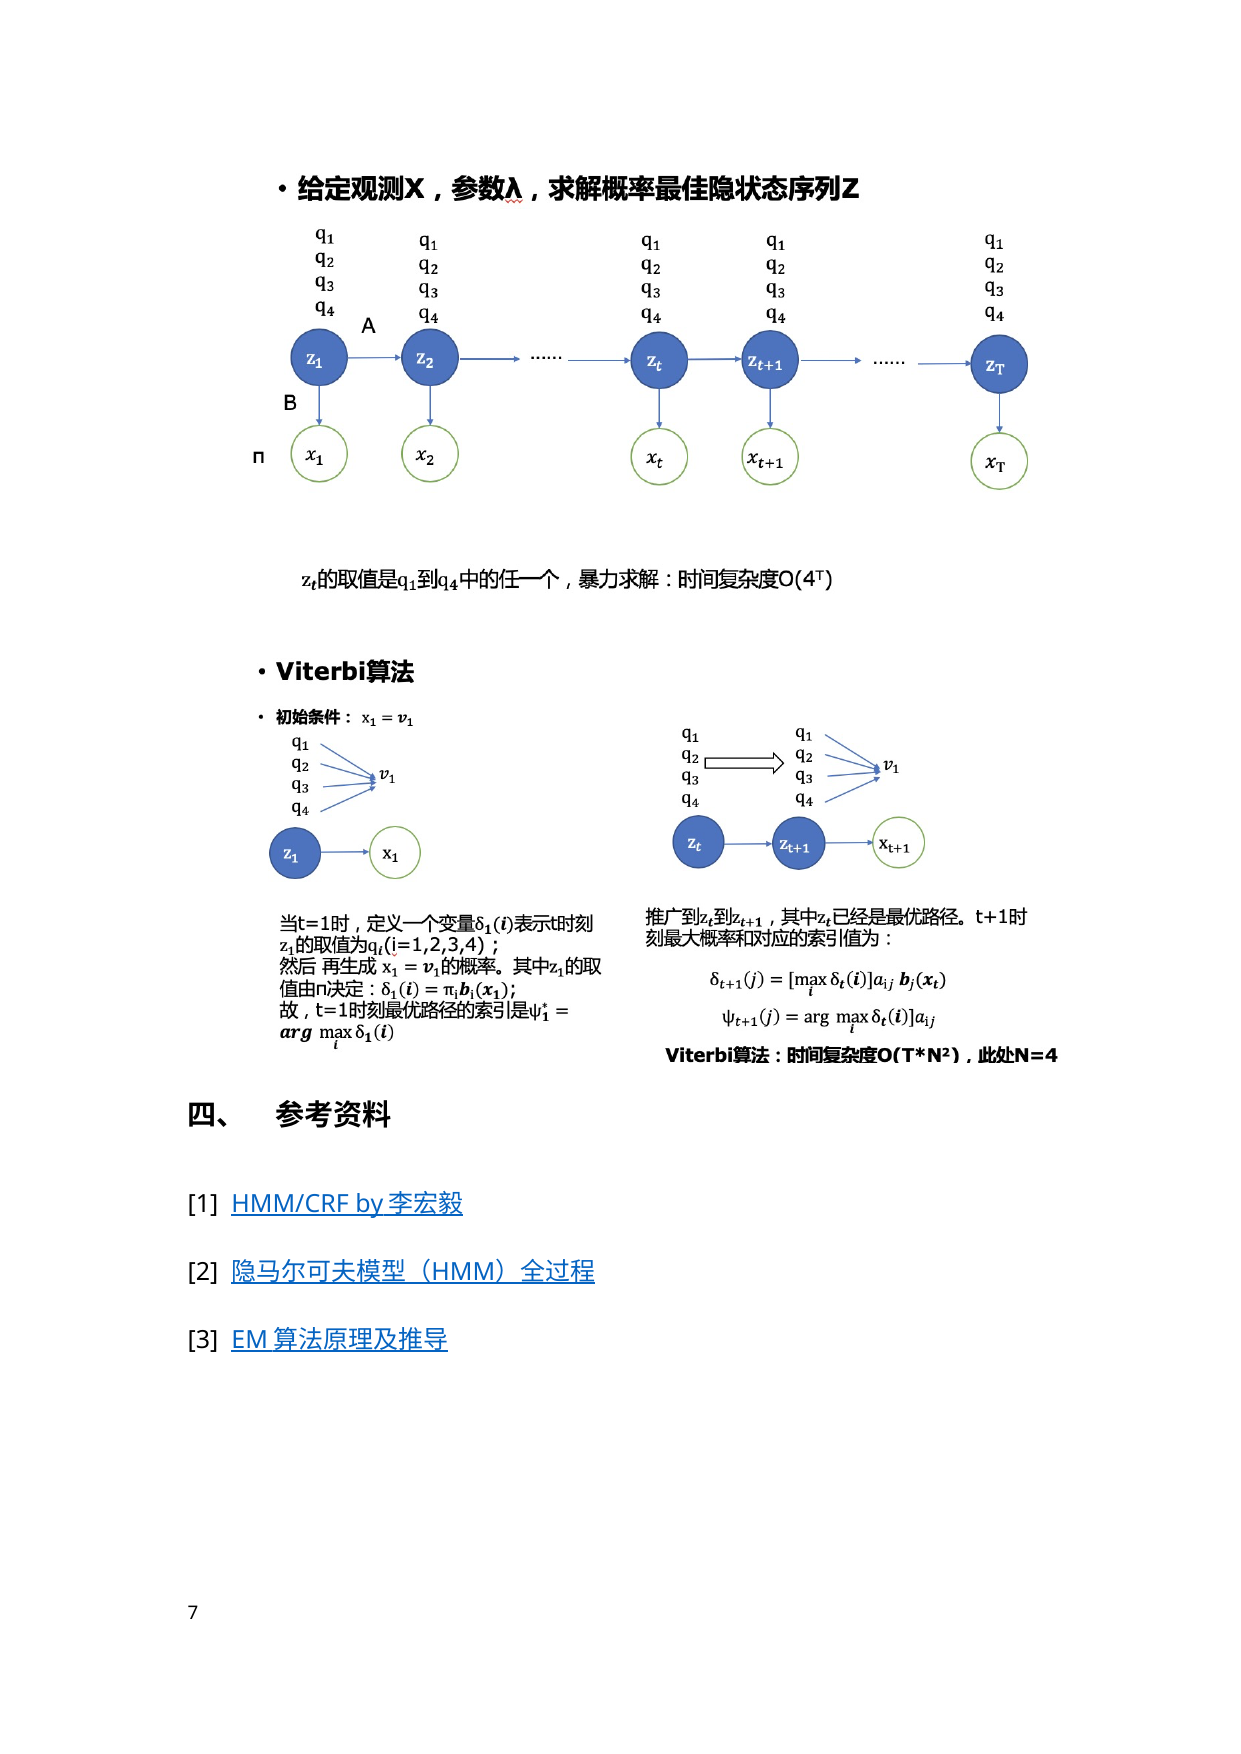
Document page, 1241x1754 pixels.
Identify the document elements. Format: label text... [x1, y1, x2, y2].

list HMM/CRF by李宏毅 [187, 1168, 1053, 1236]
list 隐马尔可夫模型（HMM）全过程 [187, 1236, 1053, 1303]
list EM算法原理及推导 [187, 1303, 1053, 1371]
subtitle 参考资料 [187, 1078, 1053, 1146]
picture [225, 637, 1090, 1063]
picture [225, 161, 1090, 608]
